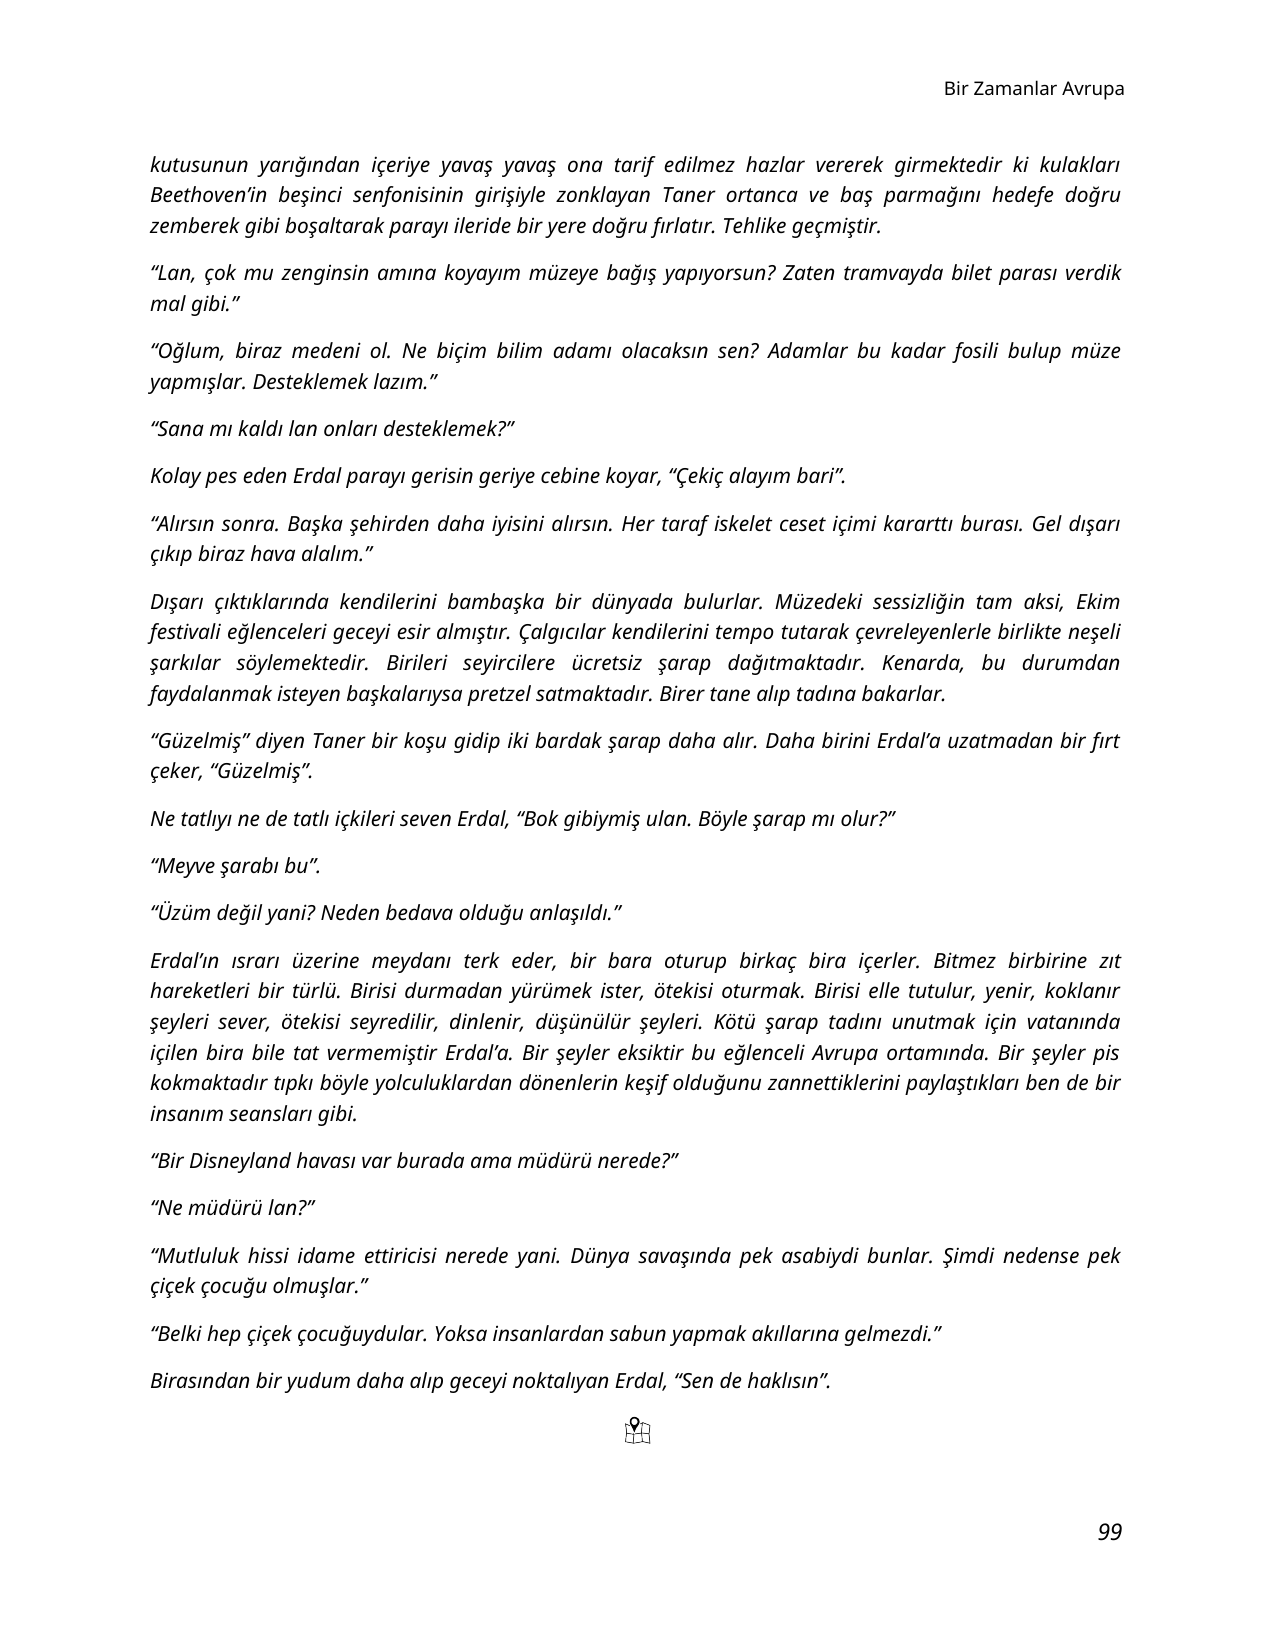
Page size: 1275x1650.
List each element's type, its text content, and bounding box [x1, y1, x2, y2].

text Kolay pes eden Erdal parayı gerisin geriye cebine koyar, “Çekiç alayım bari”. [150, 462, 1125, 490]
text “Sana mı kaldı lan onları desteklemek?” [150, 414, 1125, 443]
text “Mutluluk hissi idame ettiricisi nerede yani. Dünya savaşında pek asabiydi bunlar. Şimdi nedense pek çiçek çocuğu olmuşlar.” [150, 1241, 1125, 1300]
text “Belki hep çiçek çocuğuydular. Yoksa insanlardan sabun yapmak akıllarına gelmezdi.” [150, 1319, 1125, 1347]
text “Lan, çok mu zenginsin amına koyayım müzeye bağış yapıyorsun? Zaten tramvayda bilet parası verdik mal gibi.” [150, 258, 1125, 318]
text “Oğlum, biraz medeni ol. Ne biçim bilim adamı olacaksın sen? Adamlar bu kadar fosili bulup müze yapmışlar. Desteklemek lazım.” [150, 336, 1125, 396]
text “Ne müdürü lan?” [150, 1193, 1125, 1222]
text Erdal’ın ısrarı üzerine meydanı terk eder, bir bara oturup birkaç bira içerler. Bitmez birbirine zıt hareketleri bir türlü. Birisi durmadan yürümek ister, ötekisi oturmak. Birisi elle tutulur, yenir, koklanır şeyleri sever, ötekisi seyredilir, dinlenir, düşünülür şeyleri. Kötü şarap tadını unutmak için vatanında içilen bira bile tat vermemiştir Erdal’a. Bir şeyler eksiktir bu eğlenceli Avrupa ortamında. Bir şeyler pis kokmaktadır tıpkı böyle yolculuklardan dönenlerin keşif olduğunu zannettiklerini paylaştıkları ben de bir insanım seansları gibi. [150, 946, 1125, 1127]
text Birasından bir yudum daha alıp geceyi noktalıyan Erdal, “Sen de haklısın”. [150, 1366, 1125, 1394]
text Dışarı çıktıklarında kendilerini bambaşka bir dünyada bulurlar. Müzedeki sessizliğin tam aksi, Ekim festivali eğlenceleri geceyi esir almıştır. Çalgıcılar kendilerini tempo tutarak çevreleyenlerle birlikte neşeli şarkılar söylemektedir. Birileri seyircilere ücretsiz şarap dağıtmaktadır. Kenarda, bu durumdan faydalanmak isteyen başkalarıysa pretzel satmaktadır. Birer tane alıp tadına bakarlar. [150, 587, 1125, 707]
text “Bir Disneyland havası var burada ama müdürü nerede?” [150, 1146, 1125, 1175]
text “Üzüm değil yani? Neden bedava olduğu anlaşıldı.” [150, 898, 1125, 927]
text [150, 150, 1125, 240]
picture [621, 1413, 654, 1447]
text “Güzelmiş” diyen Taner bir koşu gidip iki bardak şarap daha alır. Daha birini Erdal’a uzatmadan bir fırt çeker, “Güzelmiş”. [150, 726, 1125, 785]
text “Alırsın sonra. Başka şehirden daha iyisini alırsın. Her taraf iskelet ceset içimi kararttı burası. Gel dışarı çıkıp biraz hava alalım.” [150, 509, 1125, 568]
text “Meyve şarabı bu”. [150, 851, 1125, 880]
text Ne tatlıyı ne de tatlı içkileri seven Erdal, “Bok gibiymiş ulan. Böyle şarap mı olur?” [150, 804, 1125, 832]
